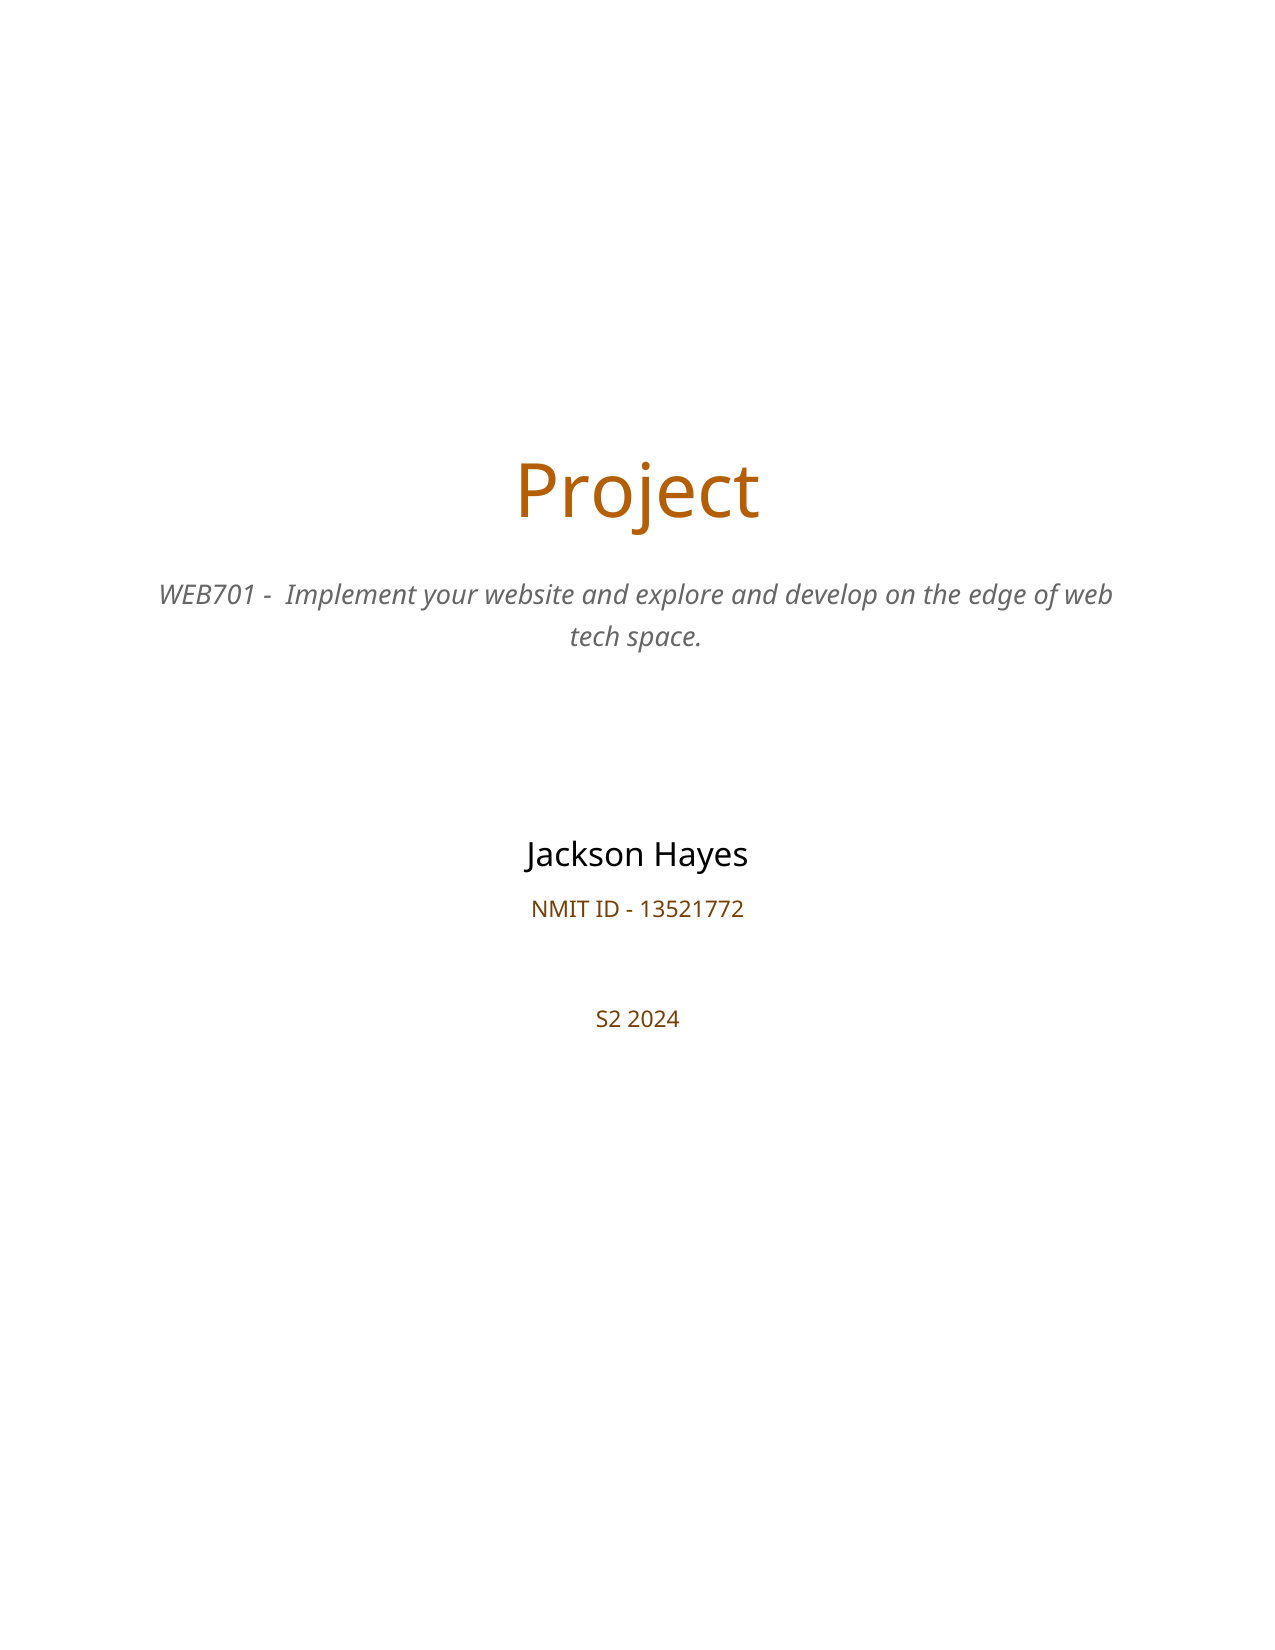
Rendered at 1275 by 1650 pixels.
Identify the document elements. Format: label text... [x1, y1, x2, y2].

text S2 2024 [150, 1003, 1125, 1034]
text NMIT ID - 13521772 [150, 893, 1125, 924]
text Jackson Hayes [150, 830, 1125, 876]
text Project [150, 437, 1125, 539]
text WEB701 - Implement your website and explore and develop on the edge of web tech space. [150, 575, 1125, 655]
